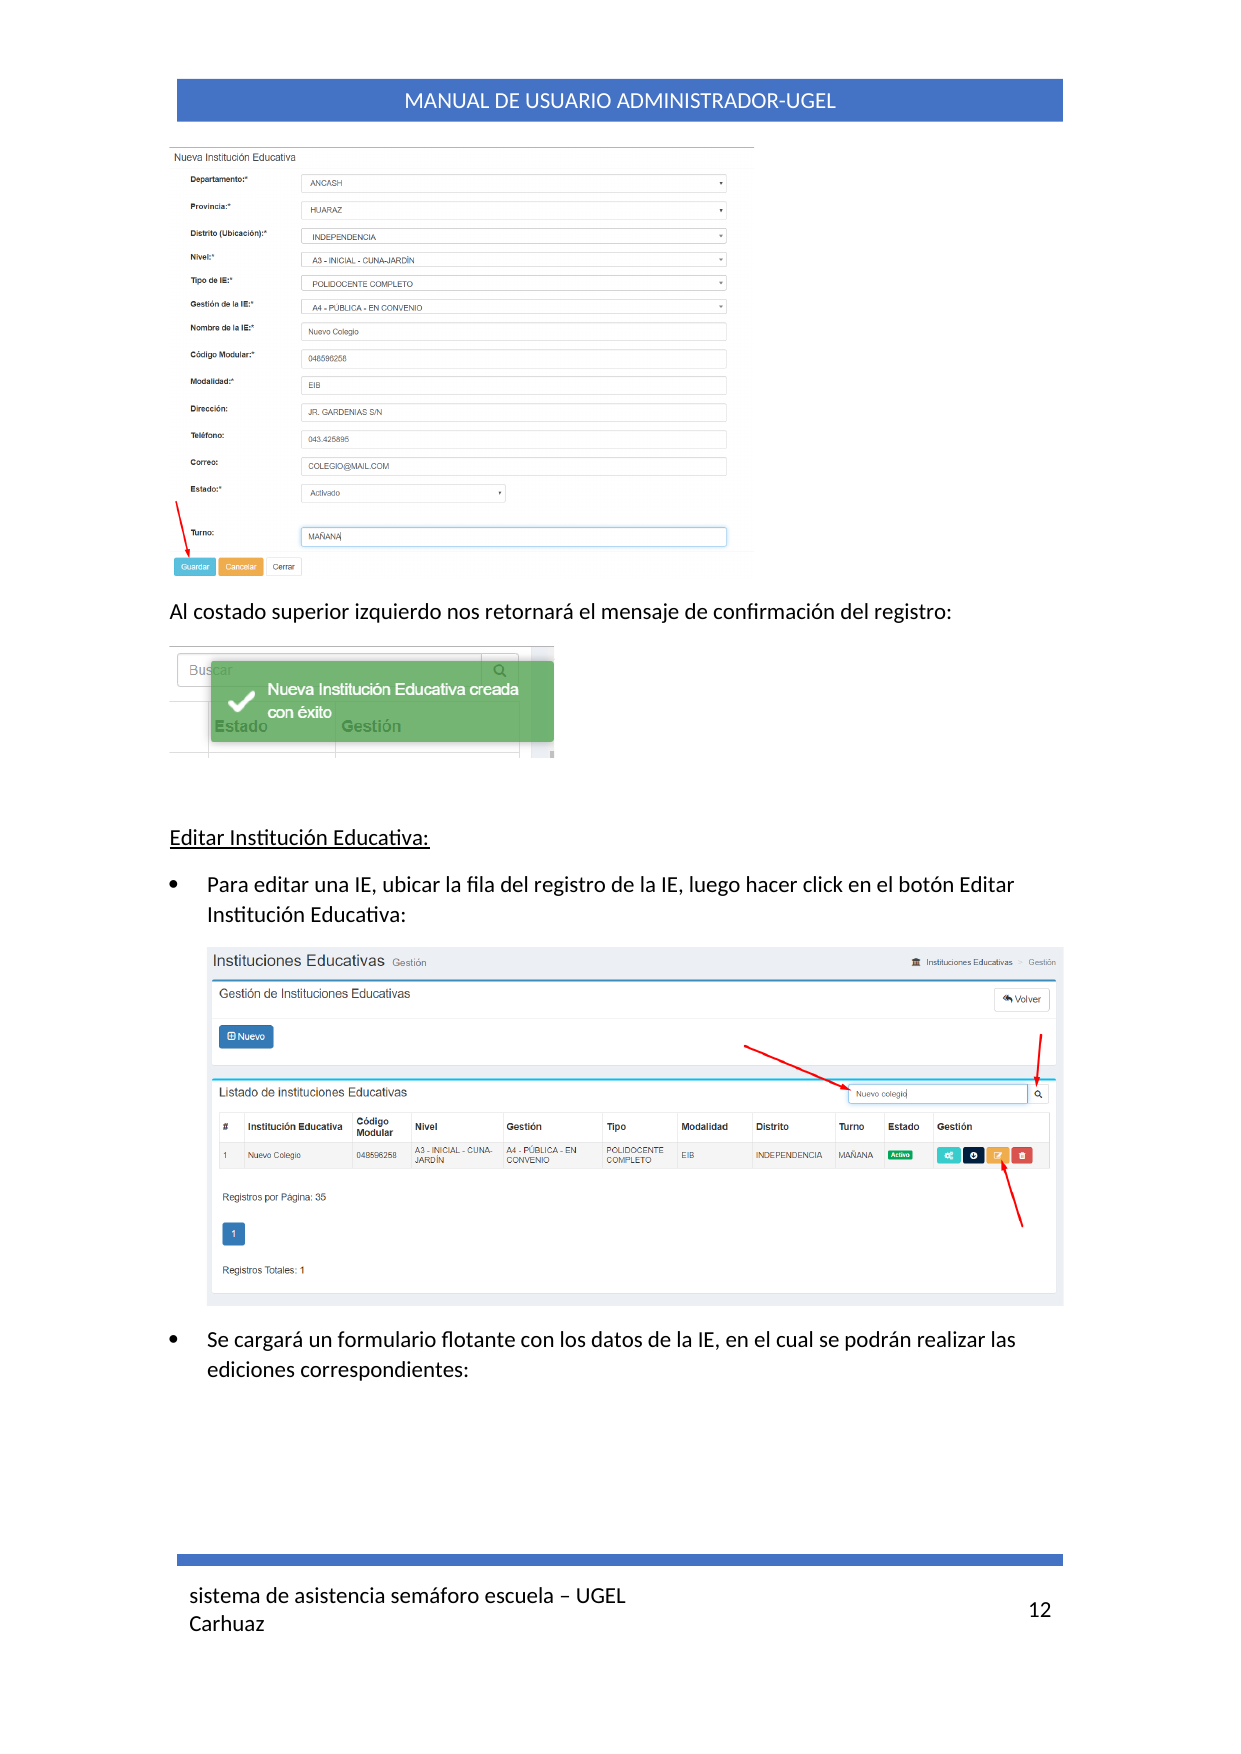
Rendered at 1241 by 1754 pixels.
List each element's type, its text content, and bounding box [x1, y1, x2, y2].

text Al costado superior izquierdo nos retornará el mensaje de confirmación del registro: [169, 597, 1063, 625]
text Editar Institución Educativa: [169, 823, 1063, 851]
picture [169, 644, 555, 758]
picture [169, 147, 755, 579]
picture [206, 947, 1064, 1306]
list Para editar una IE, ubicar la fila del registro de la IE, luego hacer click en el botón Editar Institución Educativa: [169, 870, 1063, 928]
list Se cargará un formulario flotante con los datos de la IE, en el cual se podrán realizar las ediciones correspondientes: [169, 1325, 1063, 1383]
